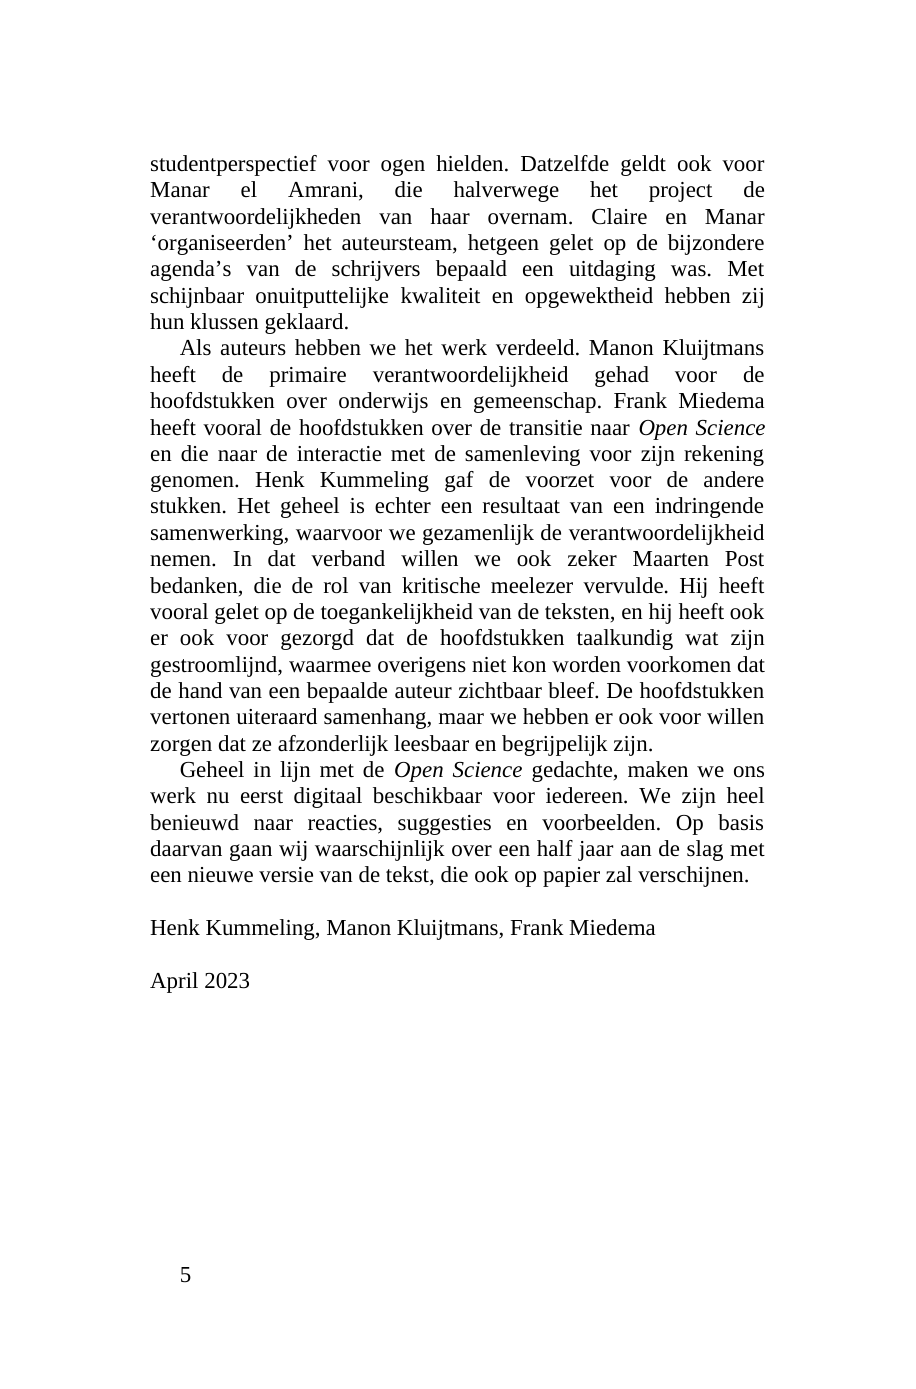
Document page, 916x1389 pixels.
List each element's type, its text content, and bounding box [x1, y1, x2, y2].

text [150, 150, 766, 334]
text Als auteurs hebben we het werk verdeeld. Manon Kluijtmans heeft de primaire verantwoordelijkheid gehad voor de hoofdstukken over onderwijs en gemeenschap. Frank Miedema heeft vooral de hoofdstukken over de transitie naar Open Science en die naar de interactie met de samenleving voor zijn rekening genomen. Henk Kummeling gaf de voorzet voor de andere stukken. Het geheel is echter een resultaat van een indringende samenwerking, waarvoor we gezamenlijk de verantwoordelijkheid nemen. In dat verband willen we ook zeker Maarten Post bedanken, die de rol van kritische meelezer vervulde. Hij heeft vooral gelet op de toegankelijkheid van de teksten, en hij heeft ook er ook voor gezorgd dat de hoofdstukken taalkundig wat zijn gestroomlijnd, waarmee overigens niet kon worden voorkomen dat de hand van een bepaalde auteur zichtbaar bleef. De hoofdstukken vertonen uiteraard samenhang, maar we hebben er ook voor willen zorgen dat ze afzonderlijk leesbaar en begrijpelijk zijn. [150, 334, 766, 756]
text Geheel in lijn met de Open Science gedachte, maken we ons werk nu eerst digitaal beschikbaar voor iedereen. We zijn heel benieuwd naar reacties, suggesties en voorbeelden. Op basis daarvan gaan wij waarschijnlijk over een half jaar aan de slag met een nieuwe versie van de tekst, die ook op papier zal verschijnen. [150, 756, 766, 888]
text April 2023 [150, 967, 766, 993]
text Henk Kummeling, Manon Kluijtmans, Frank Miedema [150, 914, 766, 941]
